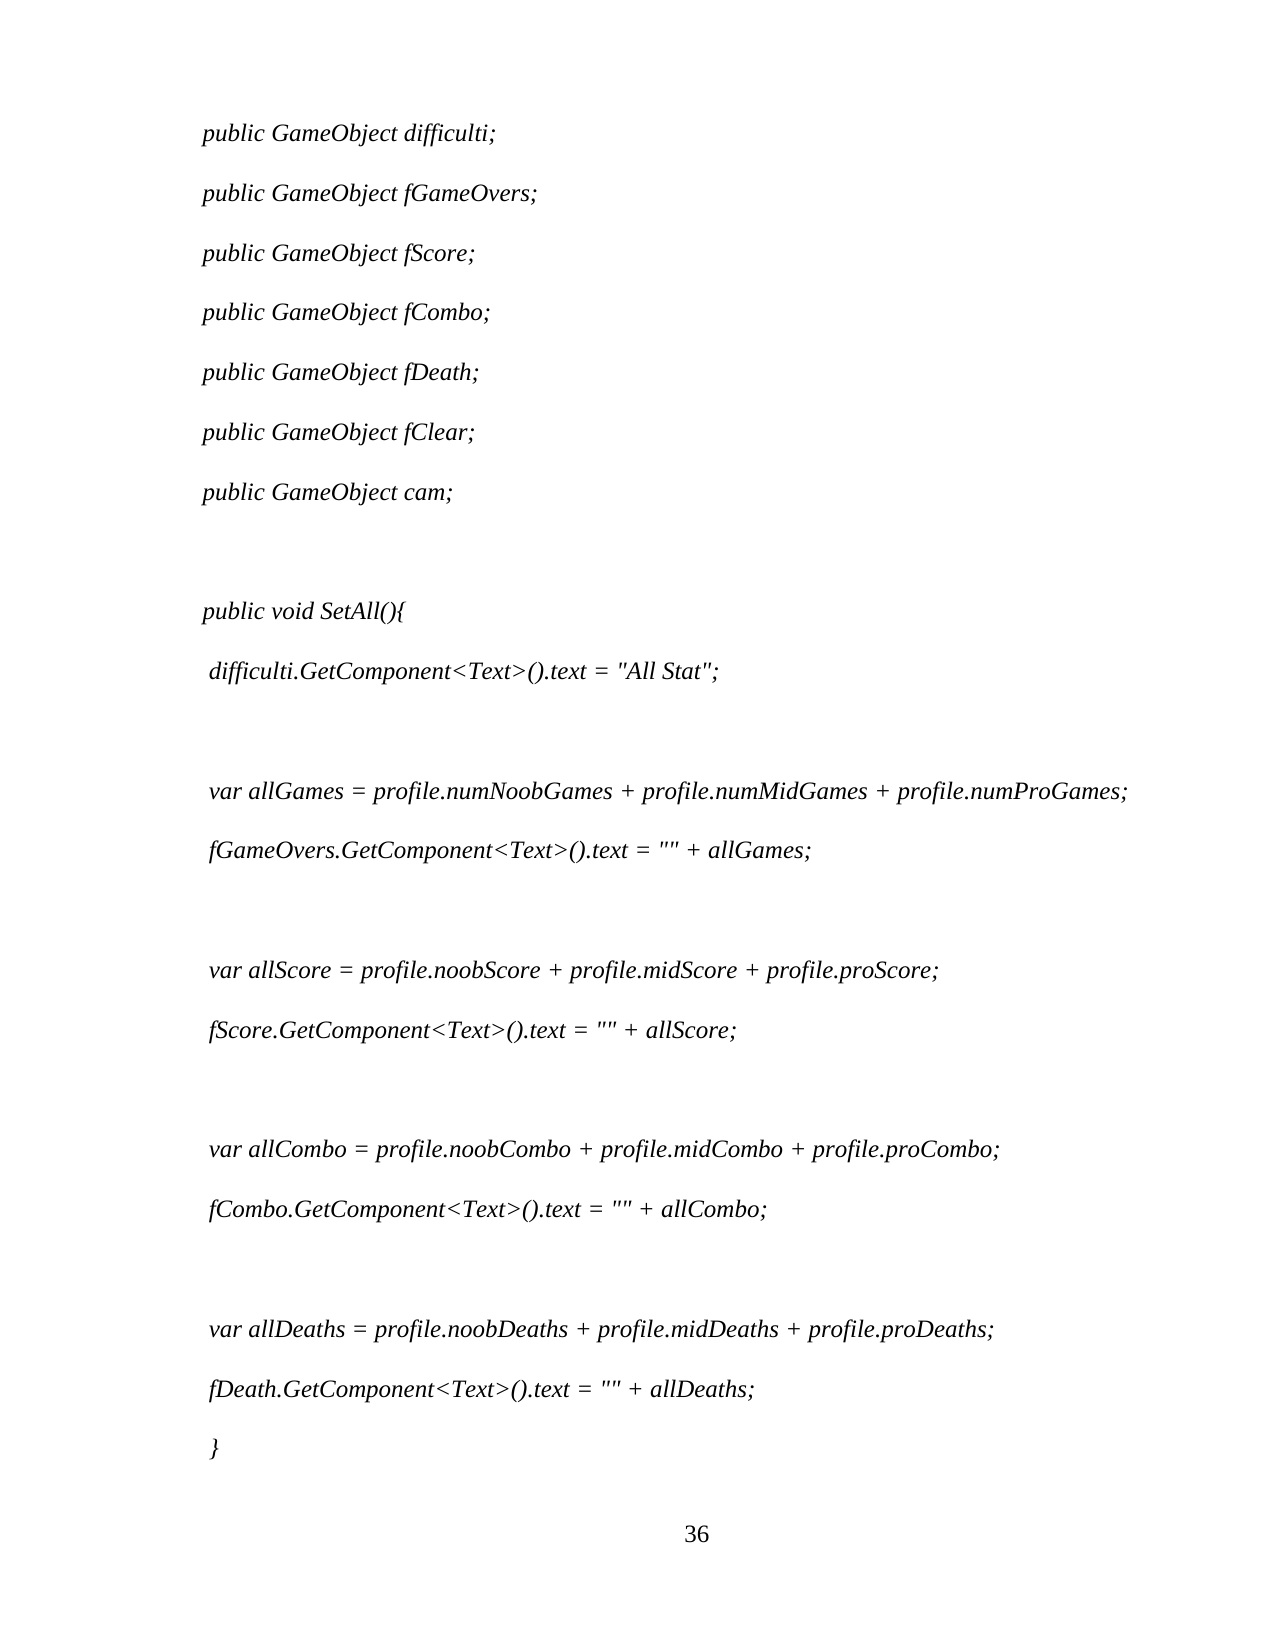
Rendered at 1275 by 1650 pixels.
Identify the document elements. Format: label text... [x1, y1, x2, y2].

text public GameObject cam; [177, 477, 1216, 506]
text public GameObject fScore; [177, 238, 1216, 266]
text public GameObject fDeath; [177, 357, 1216, 386]
text var allScore = profile.noobScore + profile.midScore + profile.proScore; [177, 955, 1216, 984]
text public GameObject fGameOvers; [177, 178, 1216, 207]
text fCombo.GetComponent<Text>().text = "" + allCombo; [177, 1194, 1216, 1223]
text public GameObject fCombo; [177, 297, 1216, 326]
text difficulti.GetComponent<Text>().text = "All Stat"; [177, 656, 1216, 685]
text public GameObject fClear; [177, 417, 1216, 446]
text public GameObject difficulti; [177, 118, 1216, 147]
text var allCombo = profile.noobCombo + profile.midCombo + profile.proCombo; [177, 1134, 1216, 1163]
text fDeath.GetComponent<Text>().text = "" + allDeaths; [177, 1374, 1216, 1402]
text var allGames = profile.numNoobGames + profile.numMidGames + profile.numProGames; [177, 776, 1216, 804]
text public void SetAll(){ [177, 596, 1216, 625]
text var allDeaths = profile.noobDeaths + profile.midDeaths + profile.proDeaths; [177, 1314, 1216, 1343]
text fScore.GetComponent<Text>().text = "" + allScore; [177, 1015, 1216, 1044]
text fGameOvers.GetComponent<Text>().text = "" + allGames; [177, 836, 1216, 864]
text } [177, 1433, 1216, 1462]
